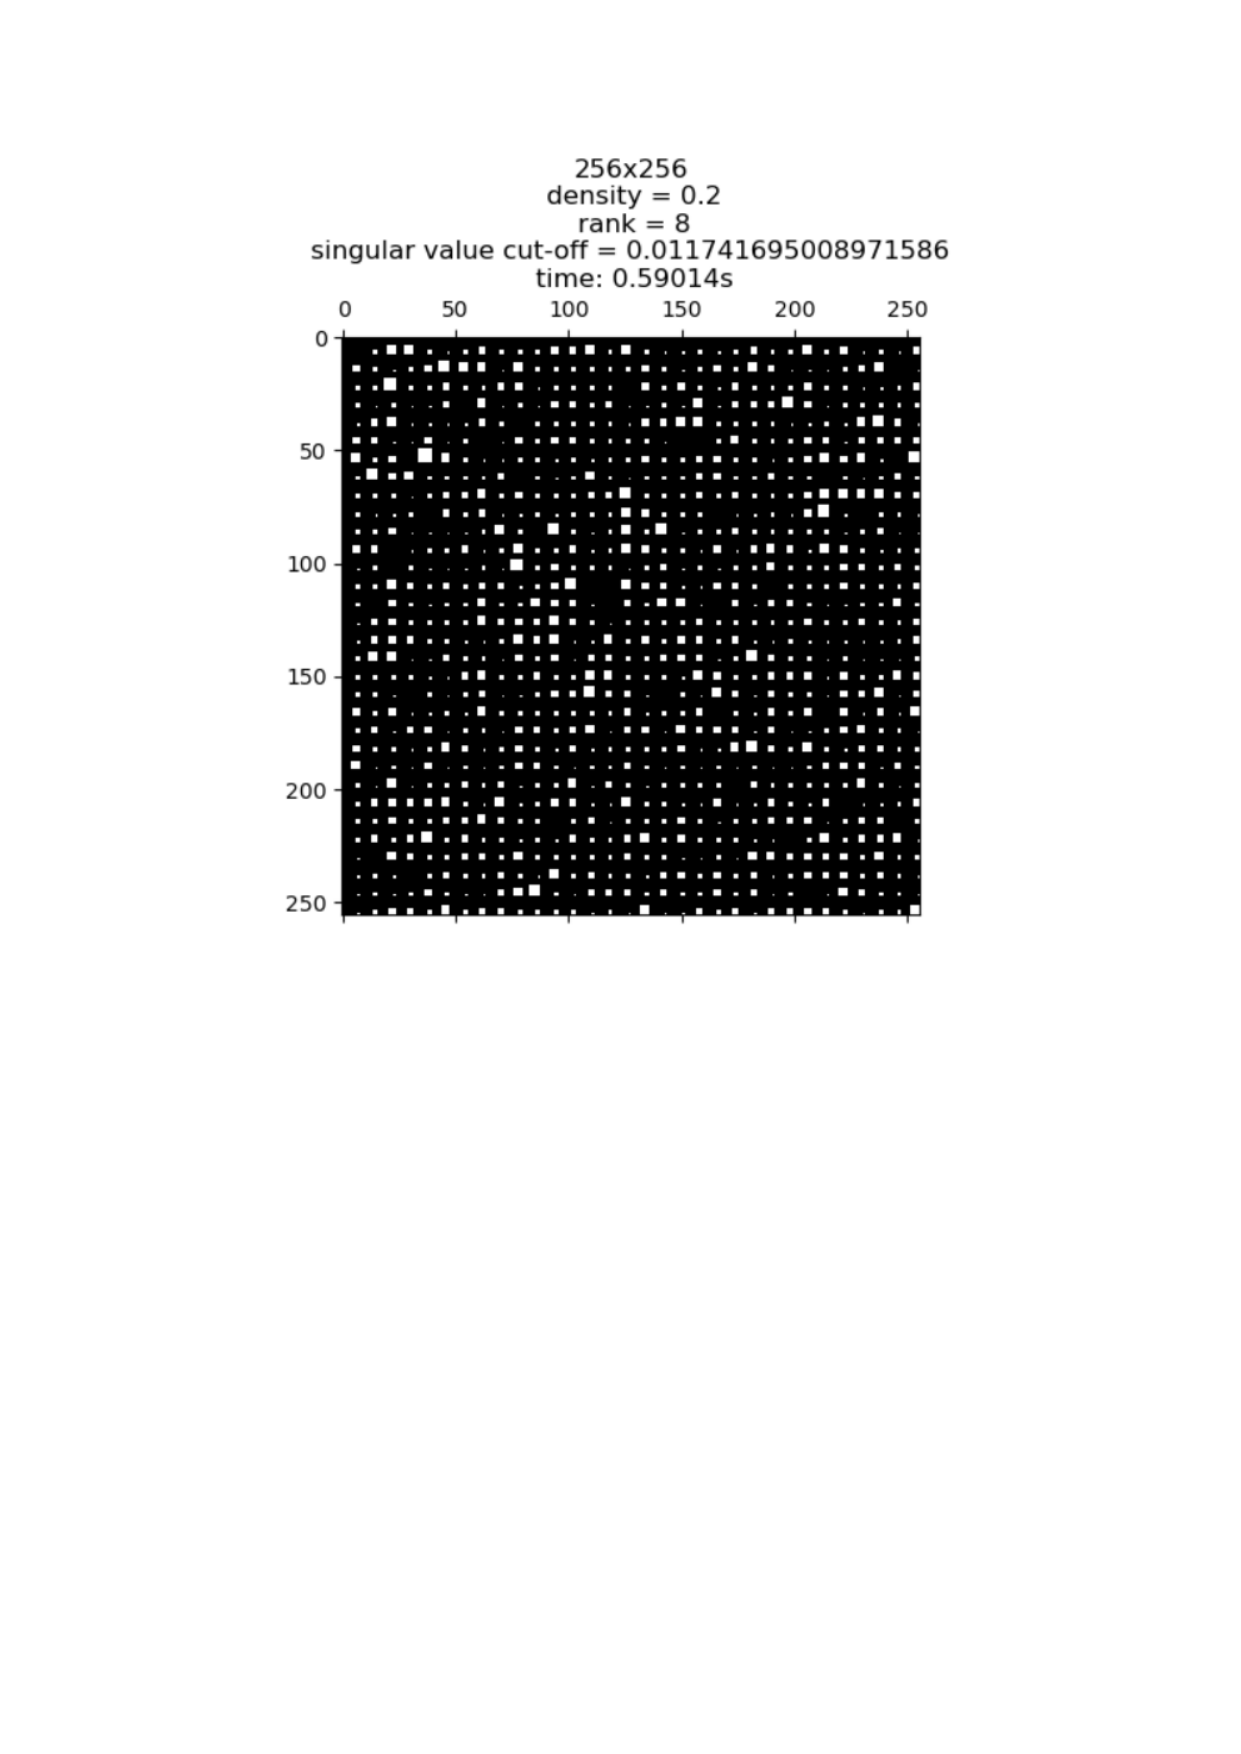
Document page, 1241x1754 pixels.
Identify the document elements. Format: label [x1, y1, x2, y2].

picture [281, 147, 959, 943]
